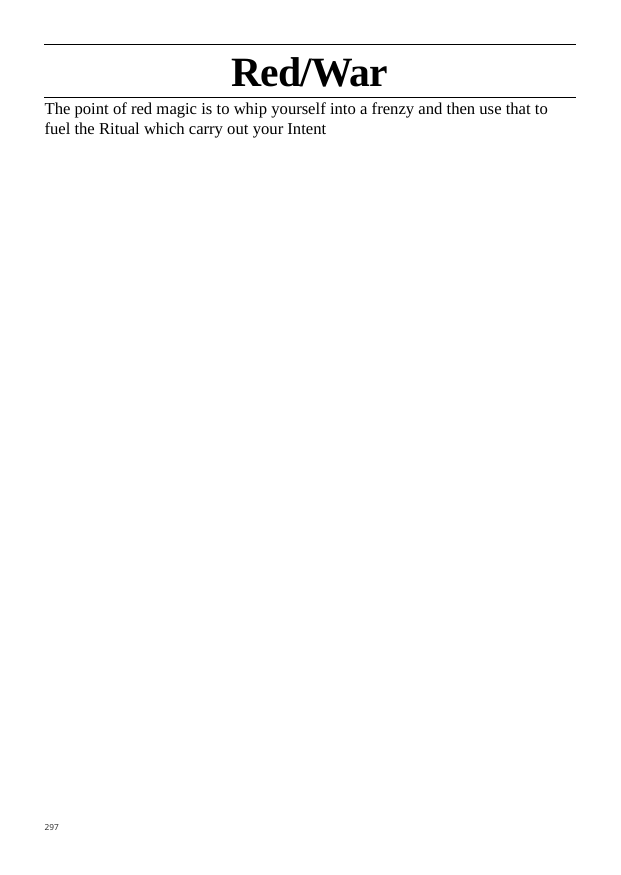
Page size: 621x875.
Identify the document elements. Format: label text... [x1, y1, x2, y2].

text The point of red magic is to whip yourself into a frenzy and then use that to fuel the Ritual which carry out your Intent [44, 98, 576, 138]
subtitle Red/War [44, 45, 576, 97]
